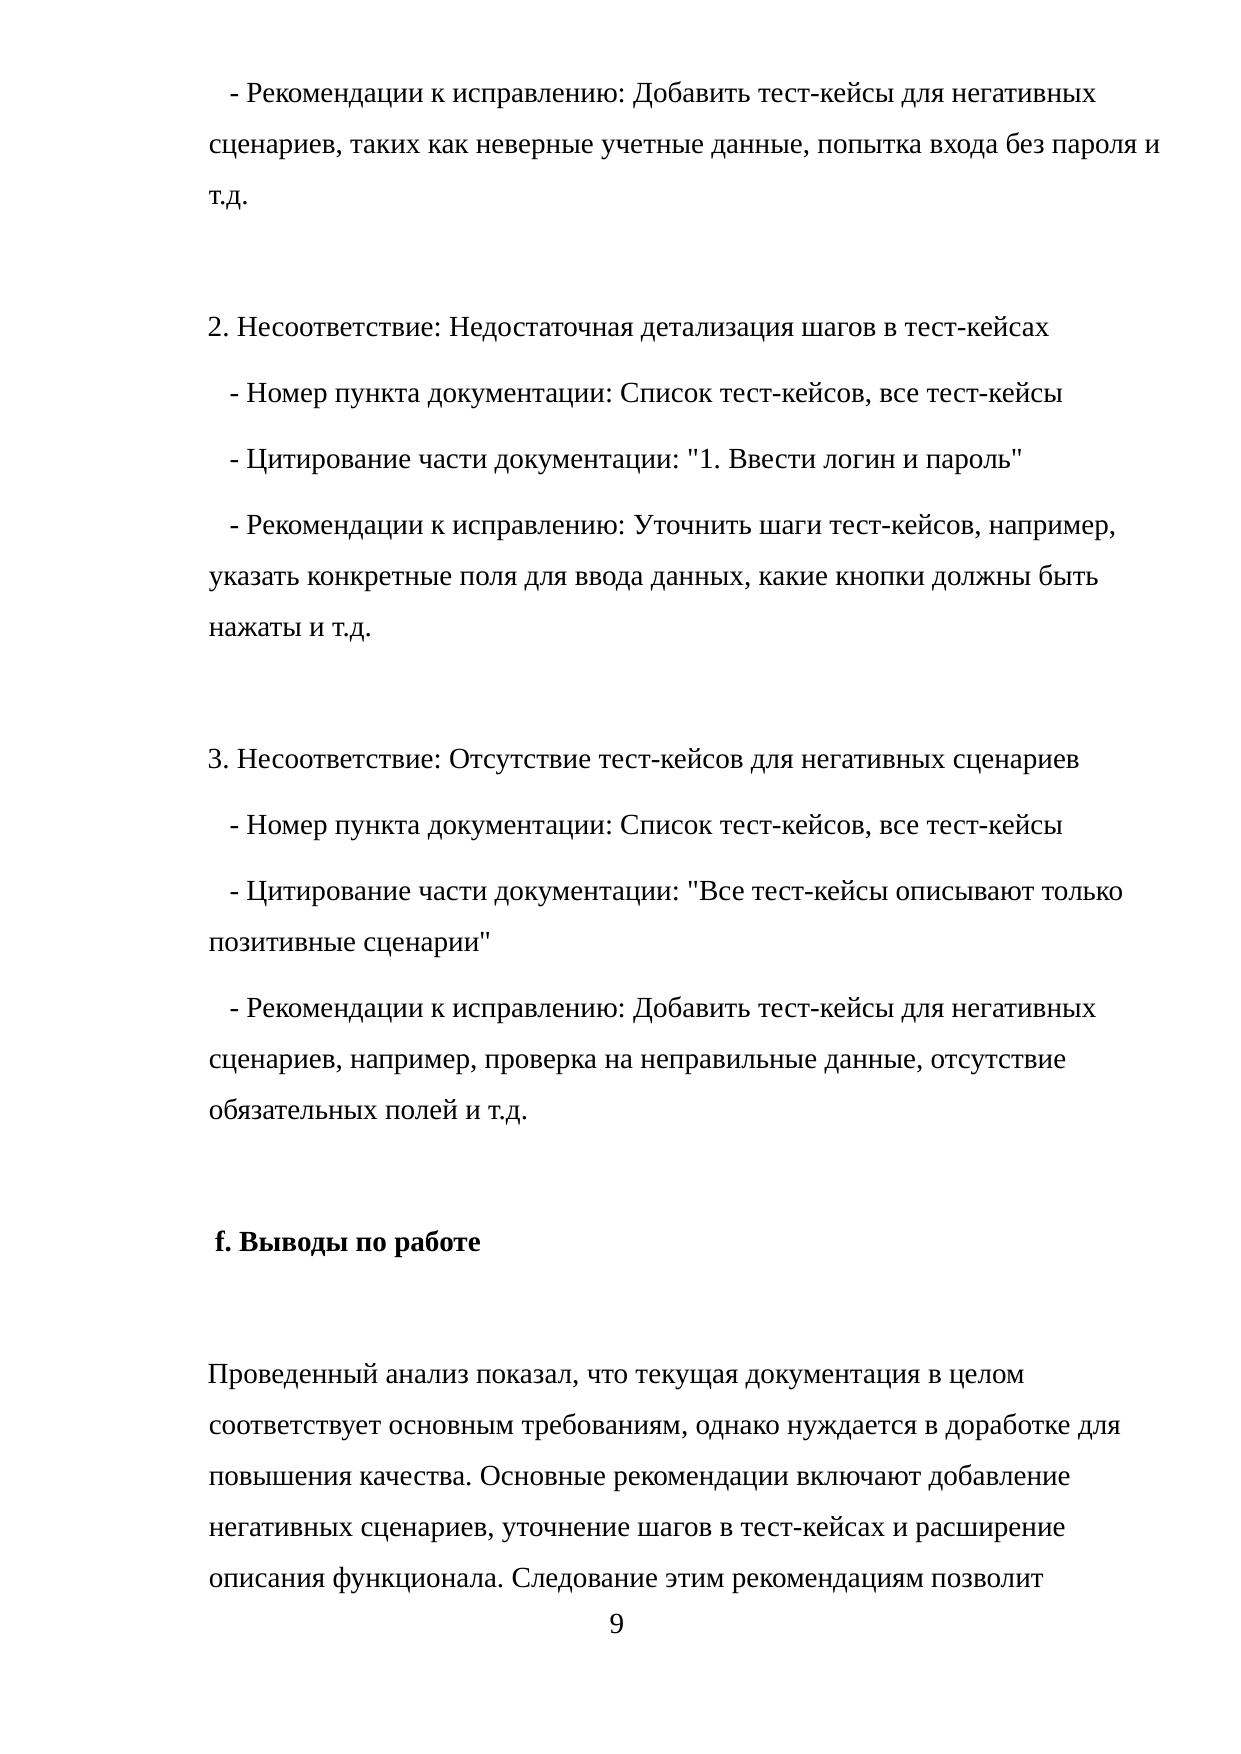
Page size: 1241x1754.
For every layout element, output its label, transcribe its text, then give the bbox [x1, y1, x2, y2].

text - Цитирование части документации: "1. Ввести логин и пароль" [207, 441, 1165, 474]
text - Цитирование части документации: "Все тест-кейсы описывают только позитивные сценарии" [207, 873, 1165, 958]
text - Рекомендации к исправлению: Добавить тест-кейсы для негативных сценариев, таких как неверные учетные данные, попытка входа без пароля и т.д. [207, 75, 1165, 210]
text 2. Несоответствие: Недостаточная детализация шагов в тест-кейсах [207, 309, 1165, 342]
text - Номер пункта документации: Список тест-кейсов, все тест-кейсы [207, 807, 1165, 841]
text - Номер пункта документации: Список тест-кейсов, все тест-кейсы [207, 375, 1165, 408]
text - Рекомендации к исправлению: Добавить тест-кейсы для негативных сценариев, например, проверка на неправильные данные, отсутствие обязательных полей и т.д. [207, 990, 1165, 1126]
text f. Выводы по работе [207, 1224, 1165, 1258]
text 3. Несоответствие: Отсутствие тест-кейсов для негативных сценариев [207, 741, 1165, 774]
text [207, 1356, 1165, 1593]
text - Рекомендации к исправлению: Уточнить шаги тест-кейсов, например, указать конкретные поля для ввода данных, какие кнопки должны быть нажаты и т.д. [207, 507, 1165, 642]
